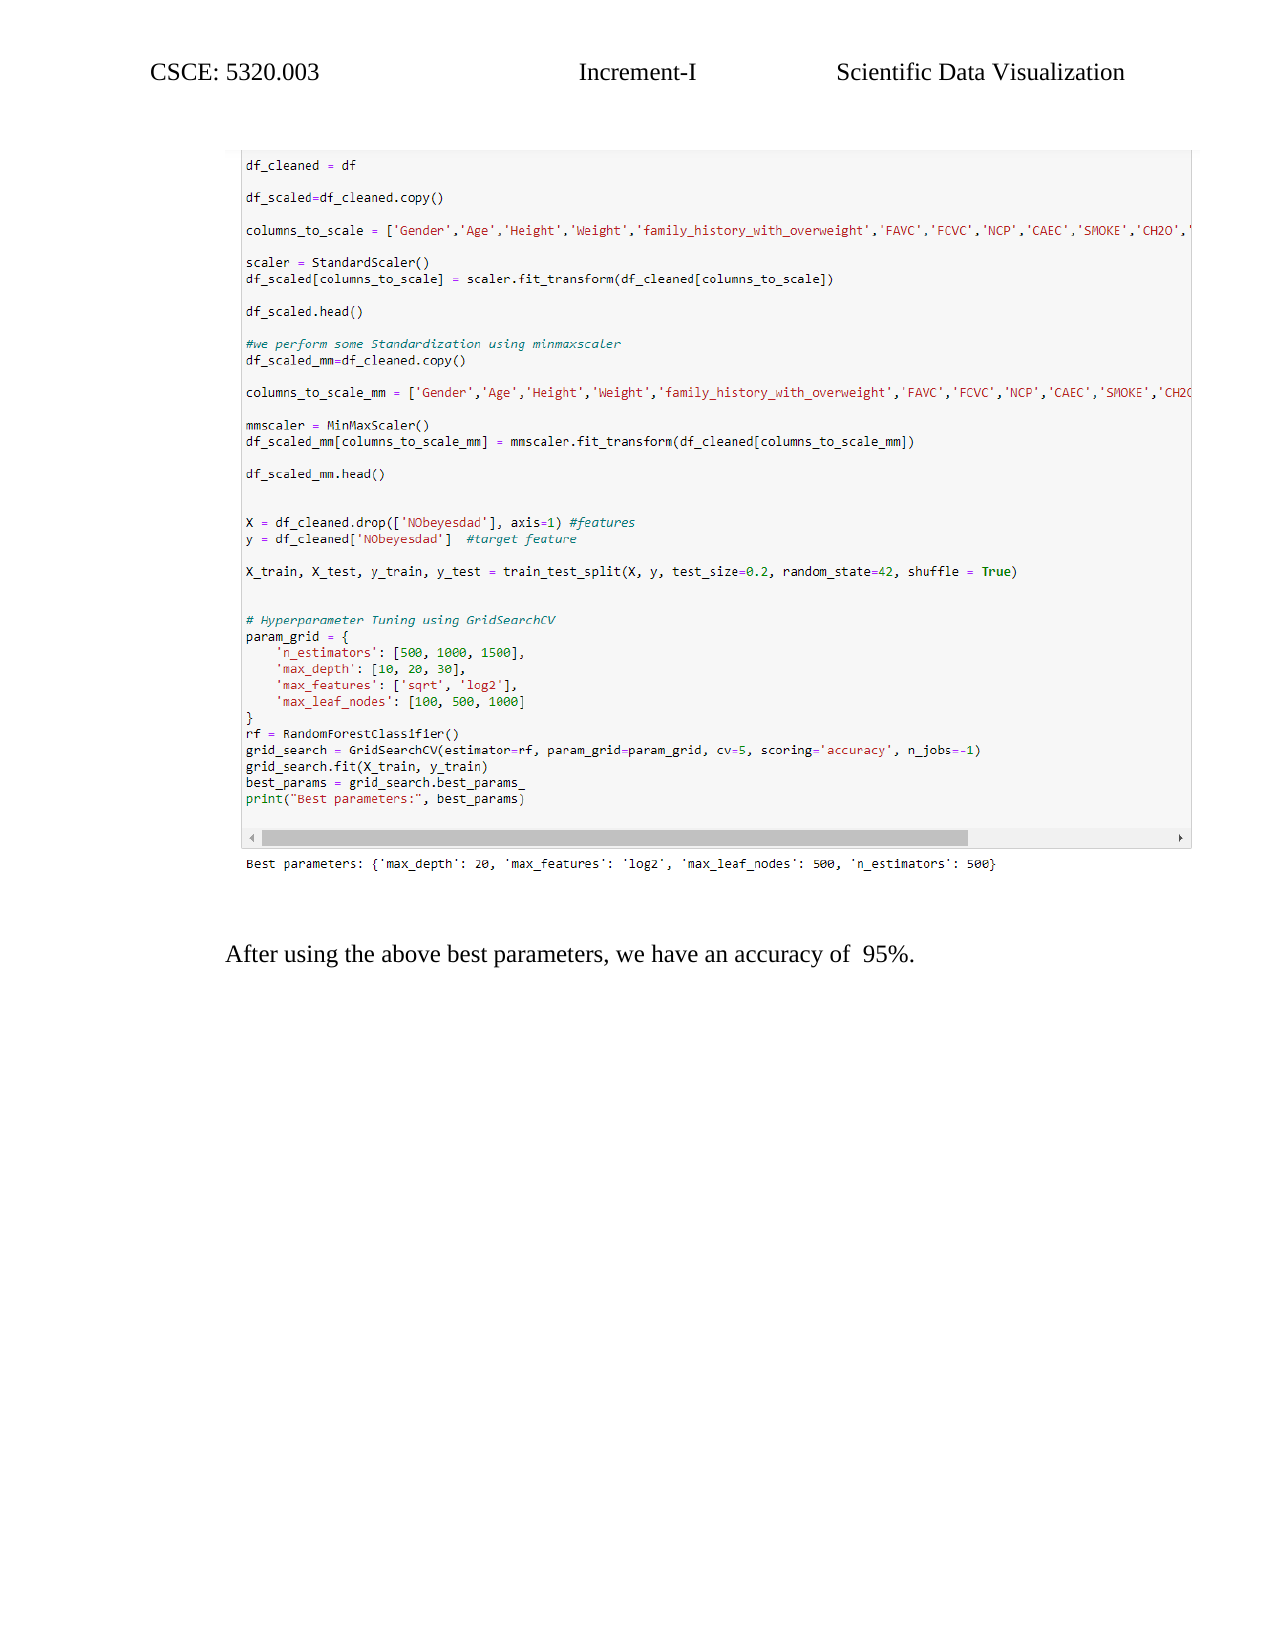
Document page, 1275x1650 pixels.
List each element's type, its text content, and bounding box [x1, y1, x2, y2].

picture [225, 150, 1200, 882]
text After using the above best parameters, we have an accuracy of 95%. [225, 939, 1125, 968]
